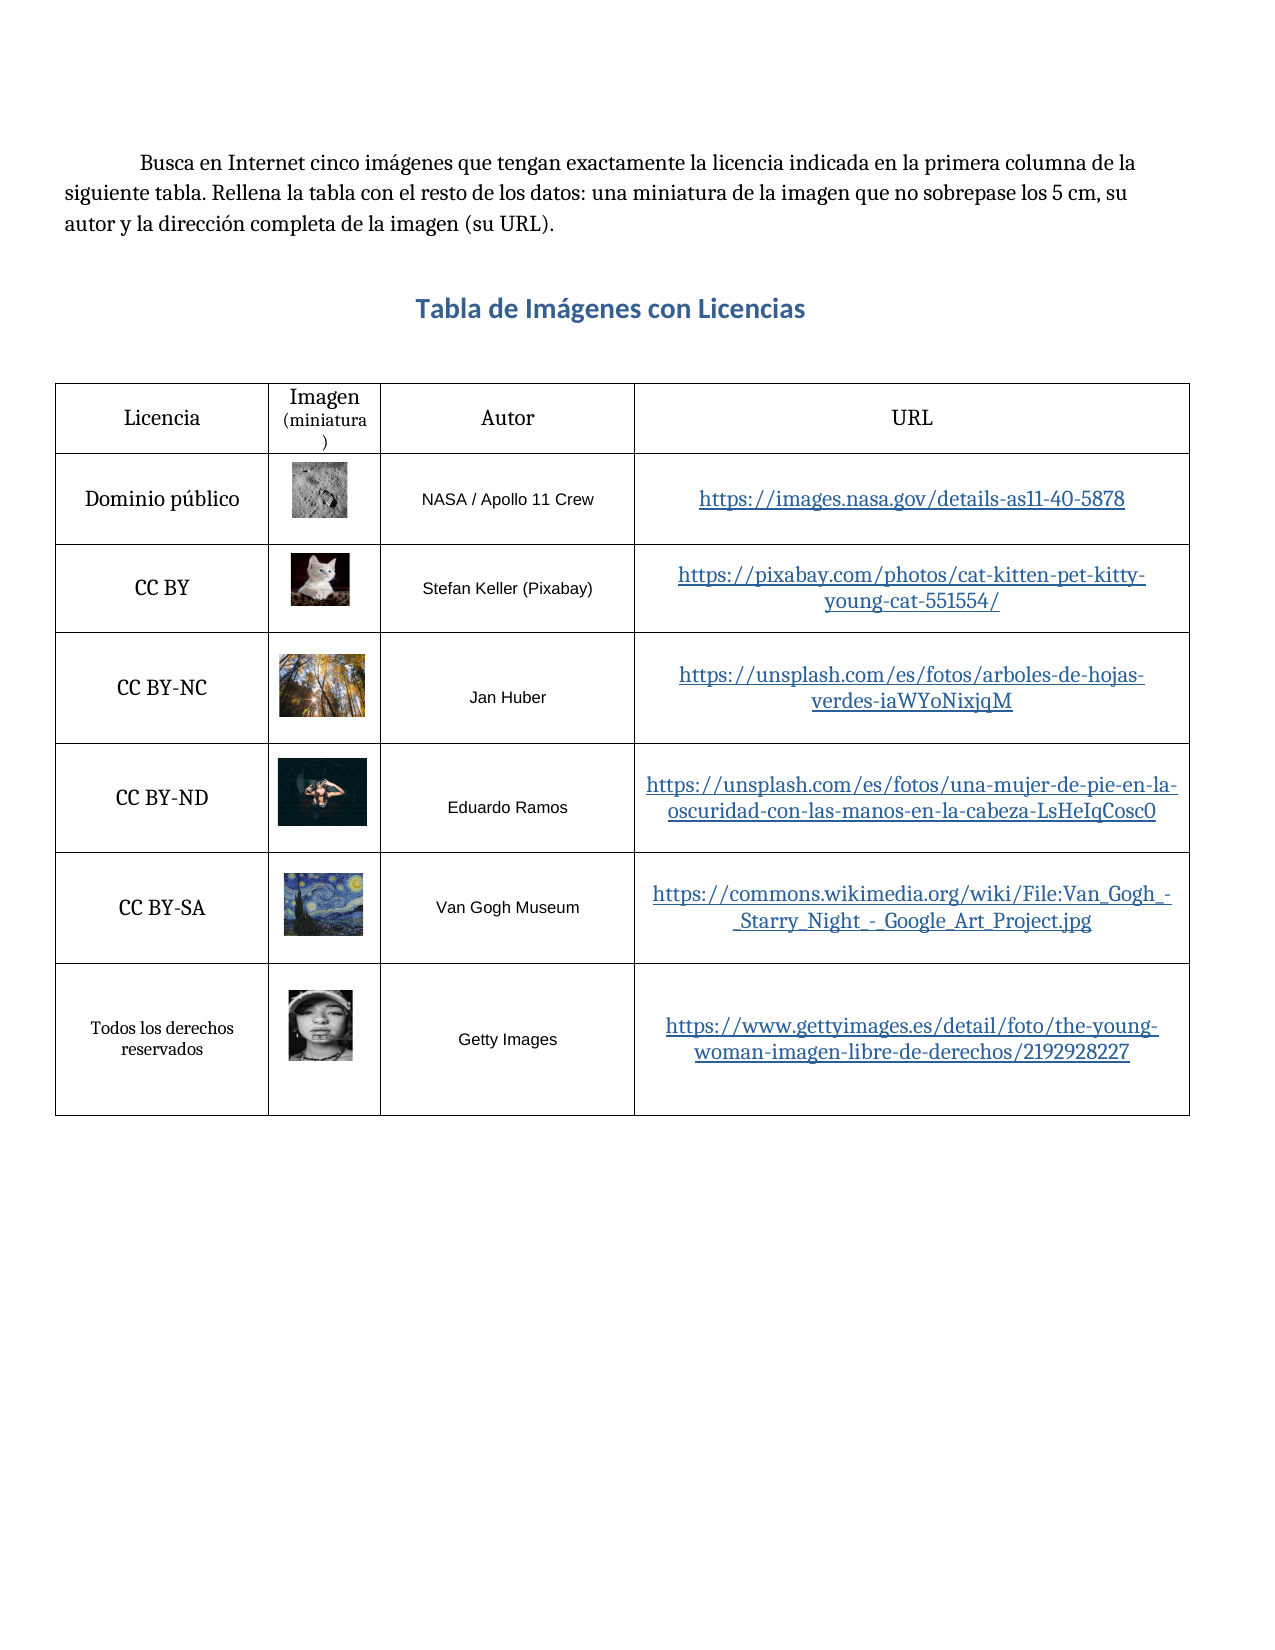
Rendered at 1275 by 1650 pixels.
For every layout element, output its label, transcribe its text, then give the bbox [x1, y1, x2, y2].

table_cell https://commons.wikimedia.org/wiki/File:Van_Gogh_-_Starry_Night_-_Google_Art_Project.jpg [635, 853, 1189, 962]
picture [277, 758, 367, 826]
picture [288, 990, 353, 1061]
table_cell Todos los derechos reservados [56, 964, 268, 1114]
table_cell https://www.gettyimages.es/detail/foto/the-young-woman-imagen-libre-de-derechos/2192928227 [635, 964, 1189, 1114]
table_cell Jan Huber [381, 633, 634, 743]
table_cell [269, 853, 380, 962]
table_cell https://unsplash.com/es/fotos/arboles-de-hojas-verdes-iaWYoNixjqM [635, 633, 1189, 743]
table_cell [269, 633, 380, 743]
table_cell https://pixabay.com/photos/cat-kitten-pet-kitty-young-cat-551554/ [635, 545, 1189, 632]
table_cell CC BY-NC [56, 633, 268, 743]
table_header Imagen (miniatura) [269, 384, 380, 453]
subtitle Tabla de Imágenes con Licencias [64, 291, 1156, 326]
picture [292, 462, 348, 518]
text Busca en Internet cinco imágenes que tengan exactamente la licencia indicada en la primera columna de la siguiente tabla. Rellena la tabla con el resto de los datos: una miniatura de la imagen que no sobrepase los 5 cm, su autor y la dirección completa de la imagen (su URL). [64, 150, 1156, 237]
table_cell NASA / Apollo 11 Crew [381, 454, 634, 544]
table_cell CC BY [56, 545, 268, 632]
table_header Autor [381, 384, 634, 453]
picture [283, 873, 364, 936]
picture [290, 553, 350, 606]
table_header Licencia [56, 384, 268, 453]
table_cell Eduardo Ramos [381, 744, 634, 852]
table_cell CC BY-ND [56, 744, 268, 852]
table_cell [269, 545, 380, 632]
table_cell Van Gogh Museum [381, 853, 634, 962]
table_cell https://images.nasa.gov/details-as11-40-5878 [635, 454, 1189, 544]
table_cell [269, 744, 380, 852]
table_cell [269, 454, 380, 544]
picture [279, 654, 365, 717]
table_cell Dominio público [56, 454, 268, 544]
table_cell [269, 964, 380, 1114]
table_header URL [635, 384, 1189, 453]
table_cell CC BY-SA [56, 853, 268, 962]
table_cell Stefan Keller (Pixabay) [381, 545, 634, 632]
table_cell Getty Images [381, 964, 634, 1114]
table_cell https://unsplash.com/es/fotos/una-mujer-de-pie-en-la-oscuridad-con-las-manos-en-la-cabeza-LsHeIqCosc0 [635, 744, 1189, 852]
